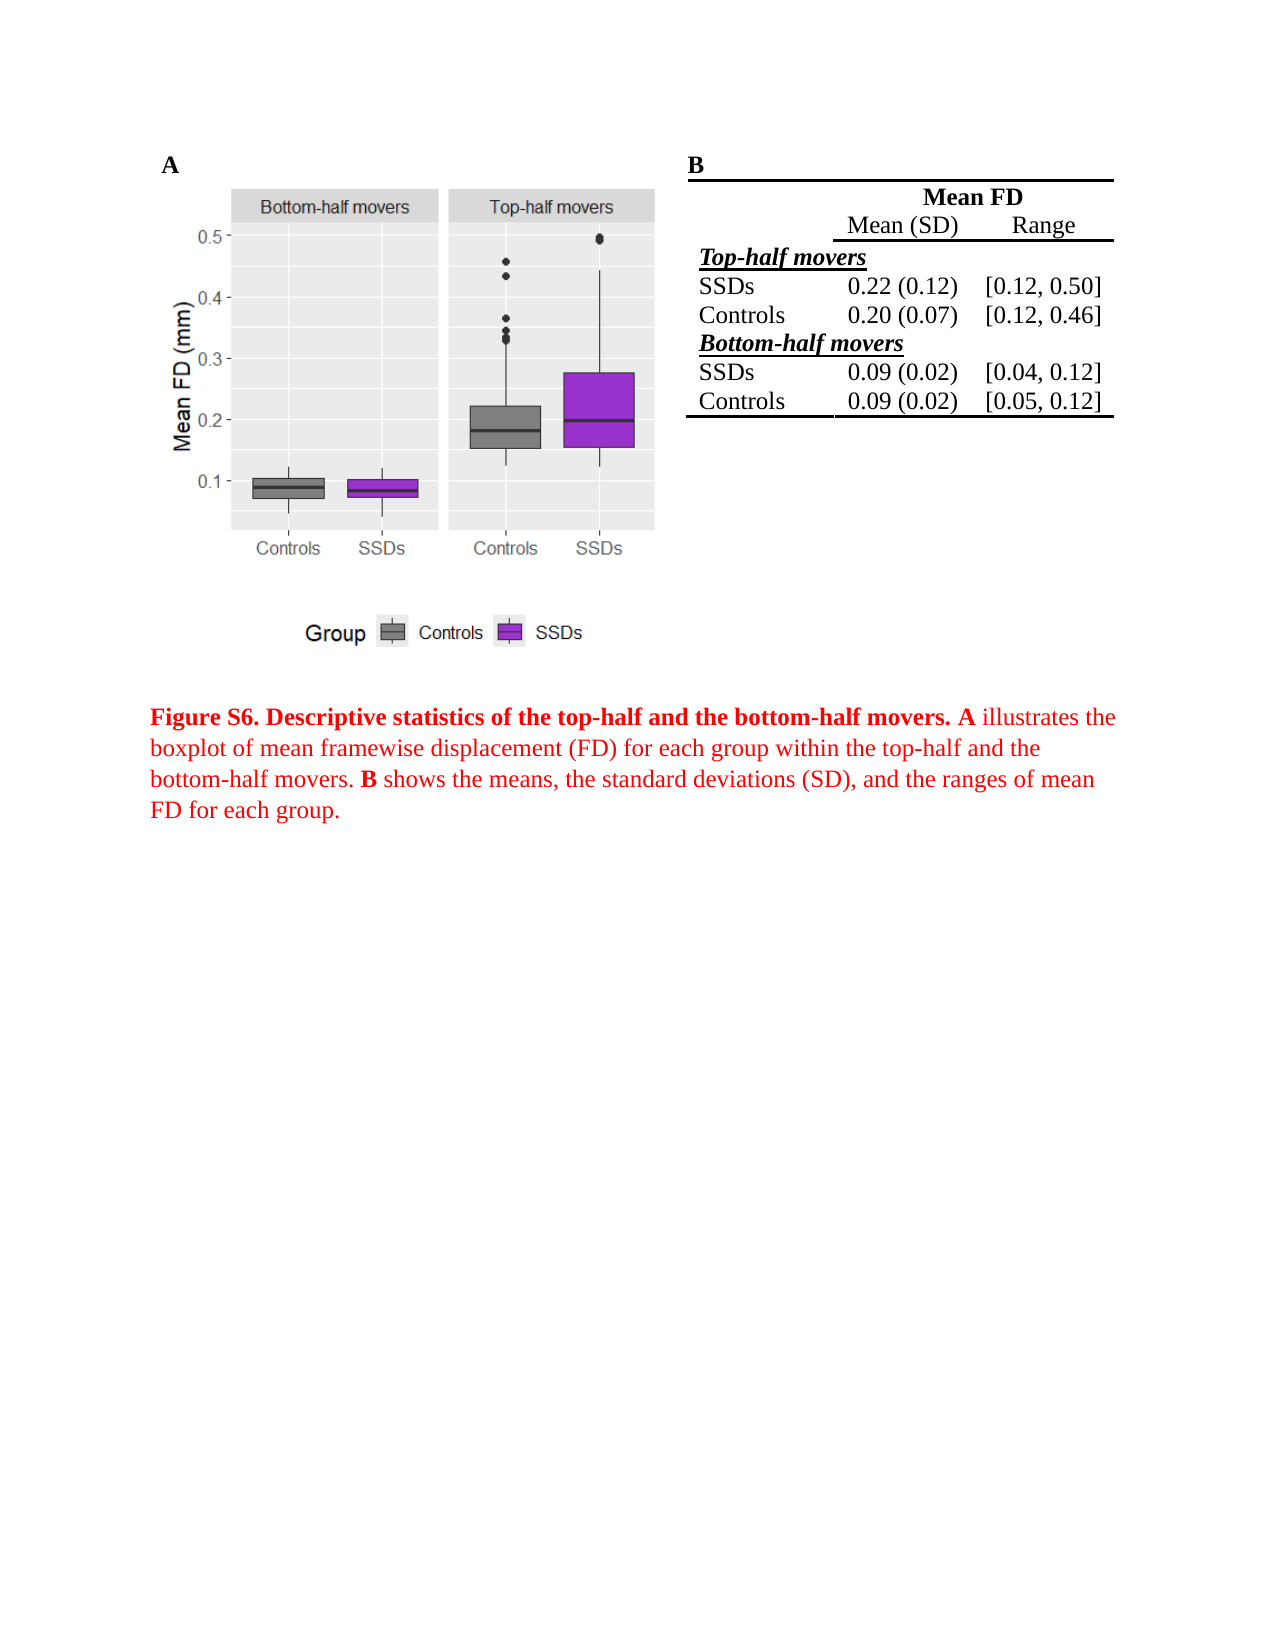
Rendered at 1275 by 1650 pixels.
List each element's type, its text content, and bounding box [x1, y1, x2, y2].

text Figure S6. Descriptive statistics of the top-half and the bottom-half movers. A illustrates the boxplot of mean framewise displacement (FD) for each group within the top-half and the bottom-half movers. B shows the means, the standard deviations (SD), and the ranges of mean FD for each group. [150, 150, 1125, 824]
